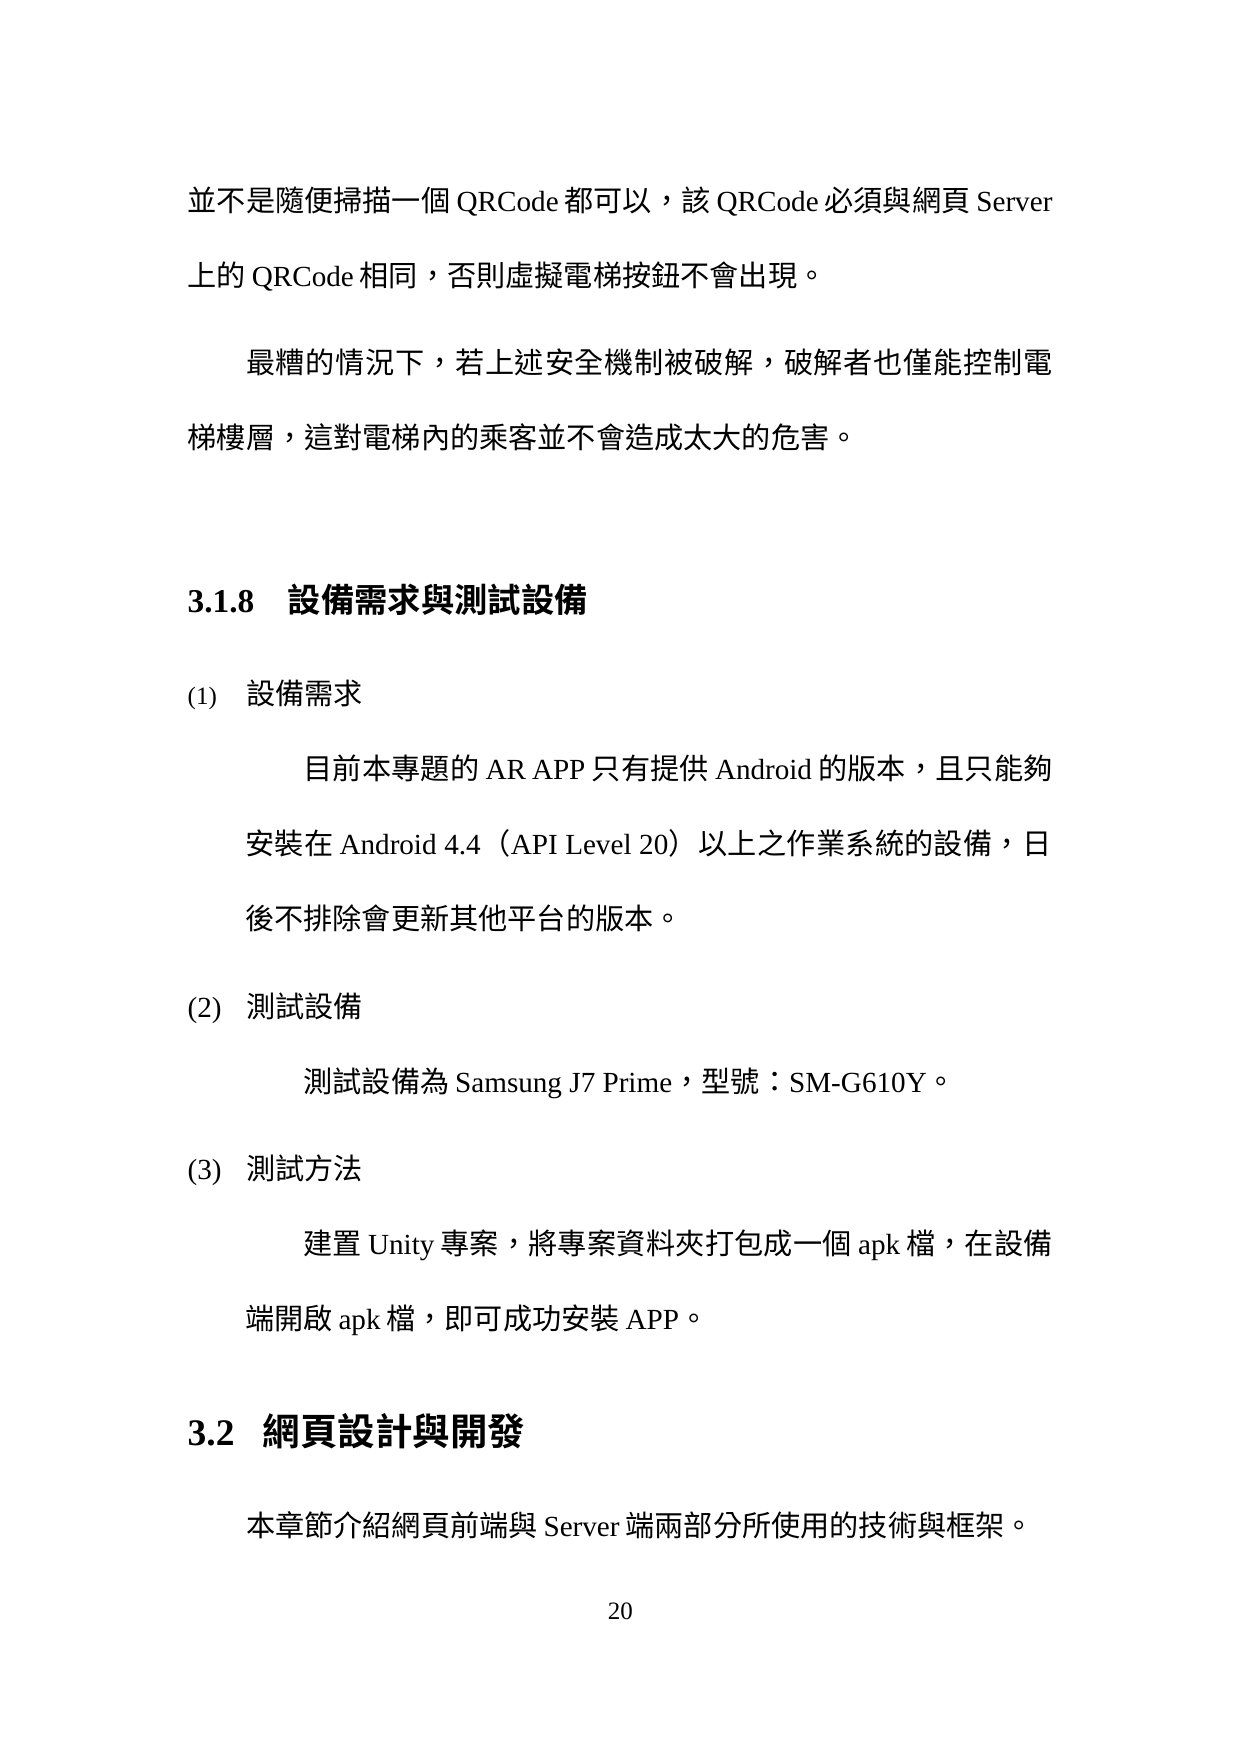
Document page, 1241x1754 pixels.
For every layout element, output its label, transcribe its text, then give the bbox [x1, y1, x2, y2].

text 本章節介紹網頁前端與Server端兩部分所使用的技術與框架。 [187, 1486, 1053, 1561]
subtitle 設備需求與測試設備 [187, 561, 1053, 636]
list 測試方法 [187, 1129, 1053, 1204]
list 建置Unity專案，將專案資料夾打包成一個apk檔，在設備端開啟apk檔，即可成功安裝APP。 [245, 1204, 1053, 1354]
list 設備需求 [187, 654, 1053, 729]
text 最糟的情況下，若上述安全機制被破解，破解者也僅能控制電梯樓層，這對電梯內的乘客並不會造成太大的危害。 [187, 323, 1053, 473]
list 測試設備 [187, 967, 1053, 1042]
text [187, 161, 1053, 311]
list 目前本專題的AR APP只有提供Android的版本，且只能夠安裝在Android 4.4（API Level 20）以上之作業系統的設備，日後不排除會更新其他平台的版本。 [245, 729, 1053, 954]
list 測試設備為Samsung J7 Prime，型號：SM-G610Y。 [245, 1042, 1053, 1117]
subtitle 網頁設計與開發 [187, 1392, 1053, 1467]
